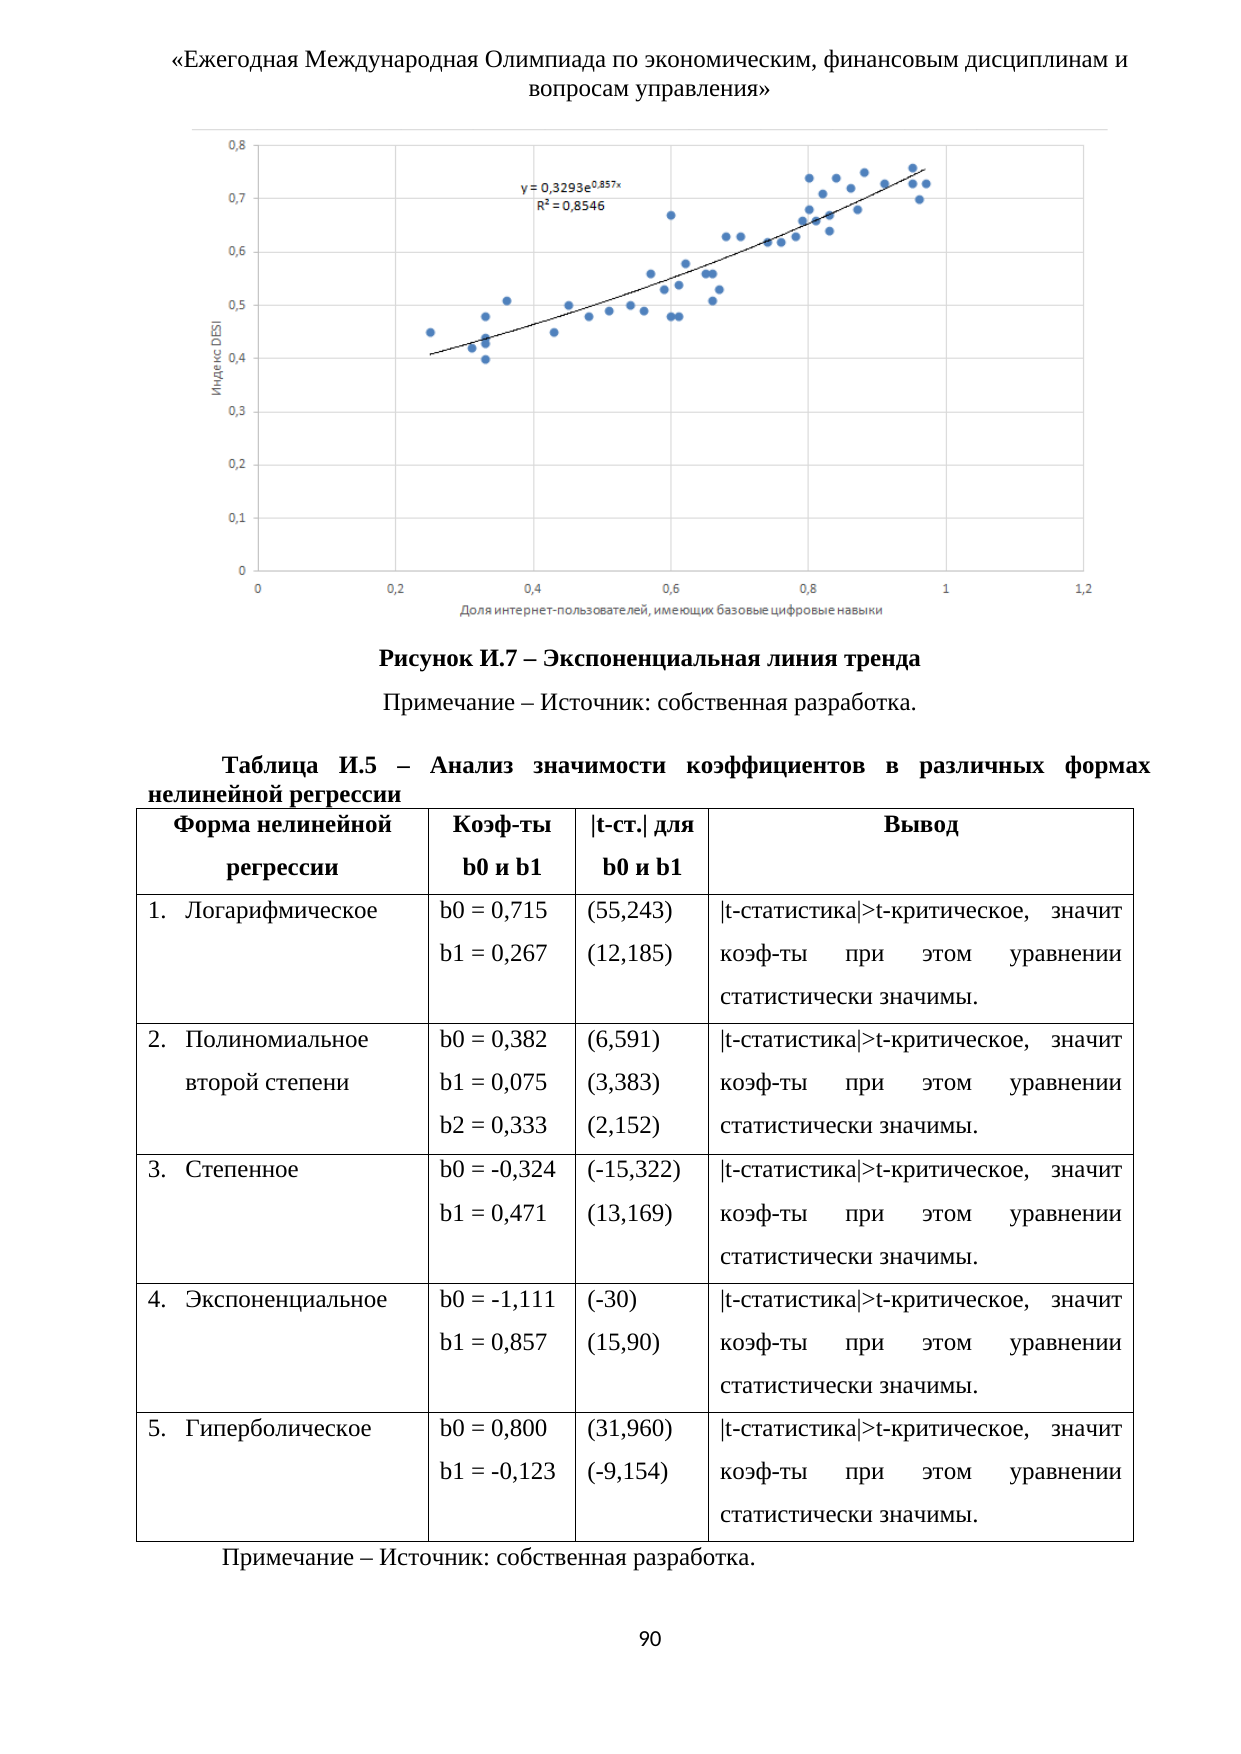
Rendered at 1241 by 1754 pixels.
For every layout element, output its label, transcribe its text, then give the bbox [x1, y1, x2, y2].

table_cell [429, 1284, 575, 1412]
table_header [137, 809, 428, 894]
picture [191, 129, 1108, 630]
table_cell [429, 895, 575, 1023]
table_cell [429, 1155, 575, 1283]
text Примечание – Источник: собственная разработка. [148, 1542, 1152, 1571]
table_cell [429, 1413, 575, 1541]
text Рисунок И.7 – Экспоненциальная линия тренда [148, 643, 1152, 672]
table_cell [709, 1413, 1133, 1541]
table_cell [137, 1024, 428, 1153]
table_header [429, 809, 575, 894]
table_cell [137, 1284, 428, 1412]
text Примечание – Источник: собственная разработка. [148, 687, 1152, 715]
text Таблица И.5 – Анализ значимости коэффициентов в различных формах нелинейной регрессии [148, 751, 1152, 808]
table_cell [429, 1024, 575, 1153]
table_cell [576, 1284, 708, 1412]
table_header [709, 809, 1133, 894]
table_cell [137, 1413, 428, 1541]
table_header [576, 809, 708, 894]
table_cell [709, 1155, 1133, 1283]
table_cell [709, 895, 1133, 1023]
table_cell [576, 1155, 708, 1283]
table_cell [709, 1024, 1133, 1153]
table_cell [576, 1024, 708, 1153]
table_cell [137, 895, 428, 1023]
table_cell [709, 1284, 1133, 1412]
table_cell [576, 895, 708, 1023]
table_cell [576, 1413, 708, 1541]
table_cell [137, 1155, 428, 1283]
